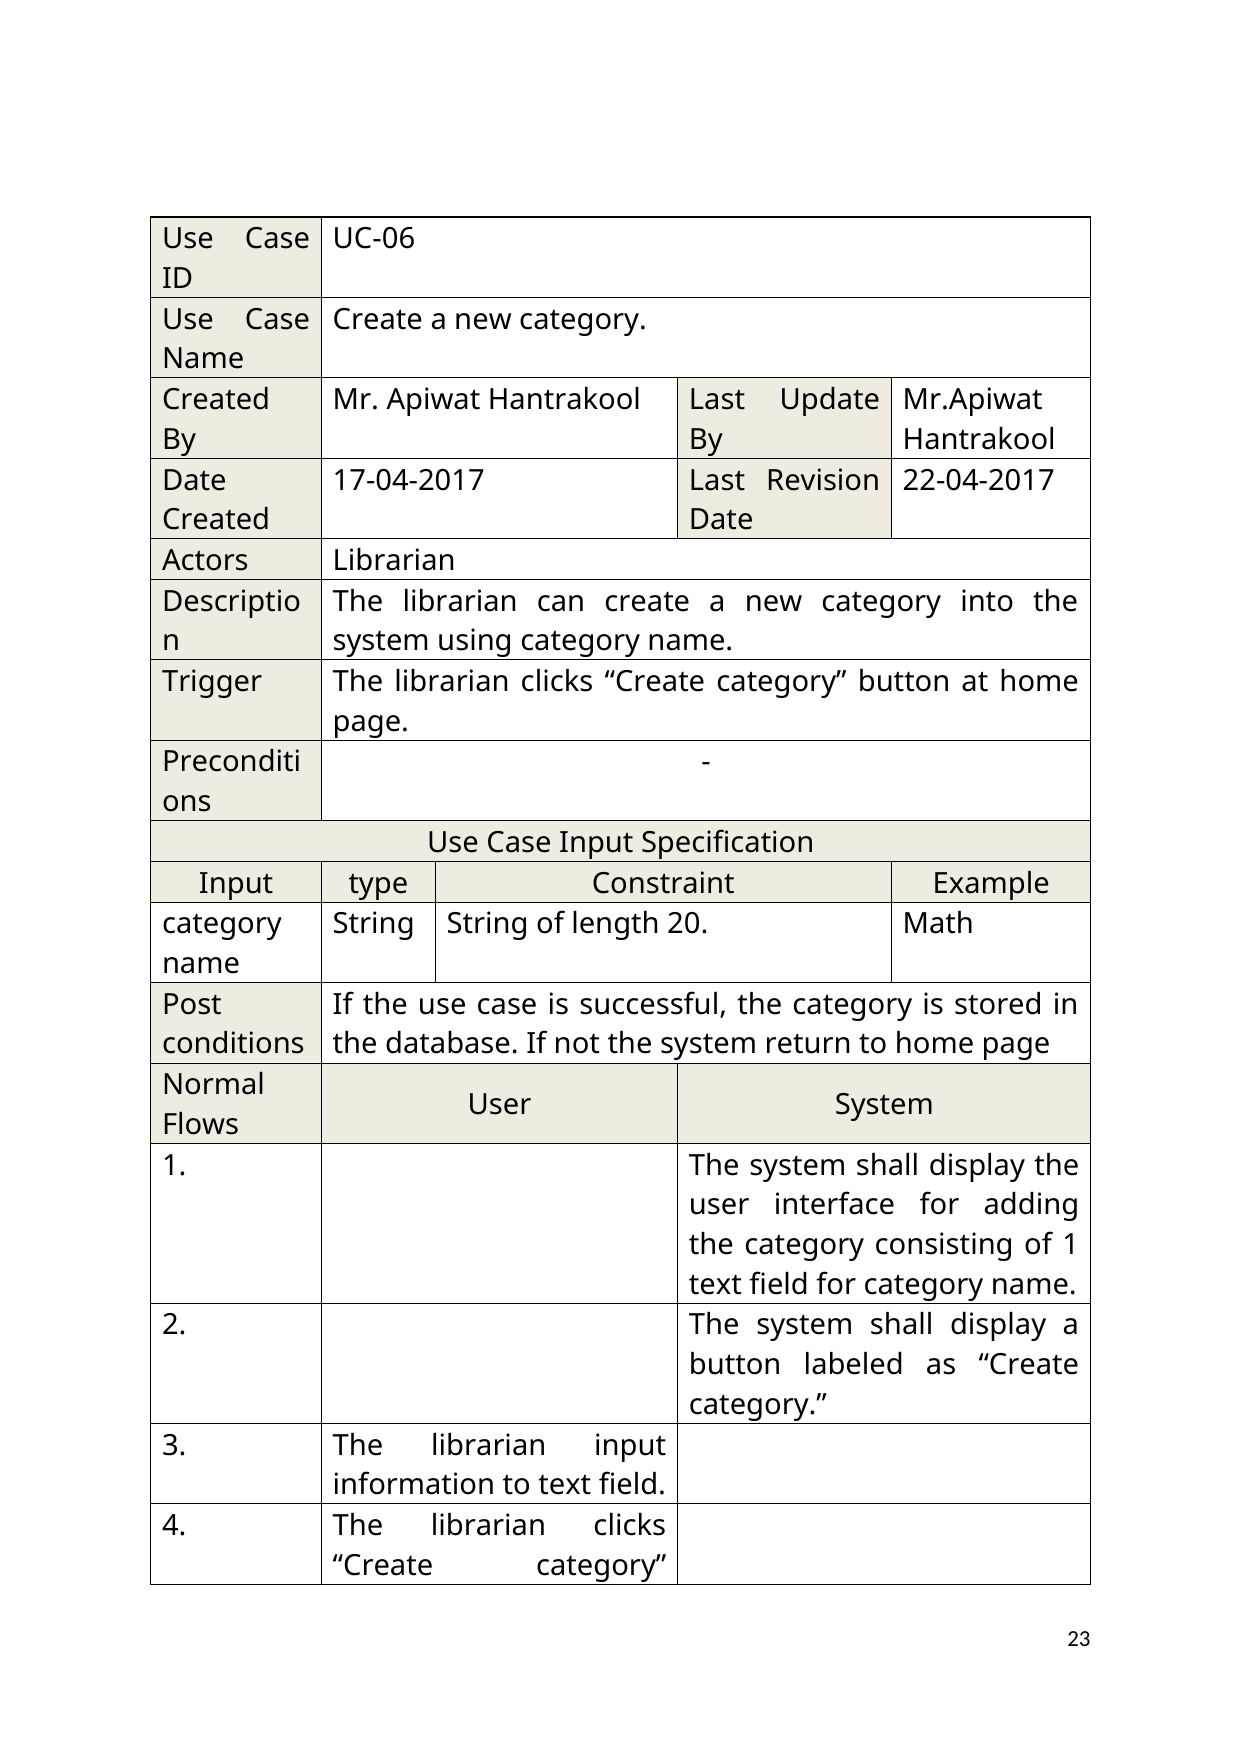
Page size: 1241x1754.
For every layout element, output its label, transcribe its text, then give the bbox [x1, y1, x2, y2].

table_cell [322, 1304, 677, 1423]
table_cell The librarian can create a new category into the system using category name. [322, 580, 1090, 659]
table_cell 3. [151, 1424, 321, 1503]
table_cell String [322, 903, 435, 982]
table_cell Preconditions [151, 741, 321, 820]
table_cell String of length 20. [436, 903, 891, 982]
table_cell Example [892, 862, 1090, 902]
table_cell Description [151, 580, 321, 659]
table_cell Last Revision Date [678, 459, 891, 538]
table_cell 4. [151, 1504, 321, 1583]
table_cell 17-04-2017 [322, 459, 677, 538]
table_cell [678, 1504, 1090, 1583]
table_cell Math [892, 903, 1090, 982]
table_cell Constraint [436, 862, 891, 902]
table_cell Date Created [151, 459, 321, 538]
table_cell Mr.Apiwat Hantrakool [892, 378, 1090, 458]
table_cell Use Case Name [151, 298, 321, 377]
table_cell Librarian [322, 539, 1090, 579]
table_cell - [322, 741, 1090, 820]
table_cell [322, 1144, 677, 1303]
table_cell User [322, 1064, 677, 1143]
table_cell System [678, 1064, 1090, 1143]
table_cell The system shall display the user interface for adding the category consisting of 1 text field for category name. [678, 1144, 1090, 1303]
table_cell 2. [151, 1304, 321, 1423]
table_cell Last Update By [678, 378, 891, 458]
table_cell Use Case Input Specification [151, 821, 1090, 861]
table_header UC-06 [322, 218, 1090, 297]
table_cell Mr. Apiwat Hantrakool [322, 378, 677, 458]
table_cell The librarian input information to text field. [322, 1424, 677, 1503]
table_cell Normal Flows [151, 1064, 321, 1143]
table_cell Created By [151, 378, 321, 458]
table_cell Actors [151, 539, 321, 579]
table_cell If the use case is successful, the category is stored in the database. If not the system return to home page [322, 983, 1090, 1062]
table_cell The system shall display a button labeled as “Create category.” [678, 1304, 1090, 1423]
table_header Use Case ID [151, 218, 321, 297]
table_cell Create a new category. [322, 298, 1090, 377]
table_cell Post conditions [151, 983, 321, 1062]
table_cell [678, 1424, 1090, 1503]
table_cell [322, 1504, 677, 1583]
table_cell Trigger [151, 660, 321, 740]
table_cell The librarian clicks “Create category” button at home page. [322, 660, 1090, 740]
table_cell type [322, 862, 435, 902]
table_cell 22-04-2017 [892, 459, 1090, 538]
table_cell 1. [151, 1144, 321, 1303]
table_cell Input [151, 862, 321, 902]
table_cell category name [151, 903, 321, 982]
